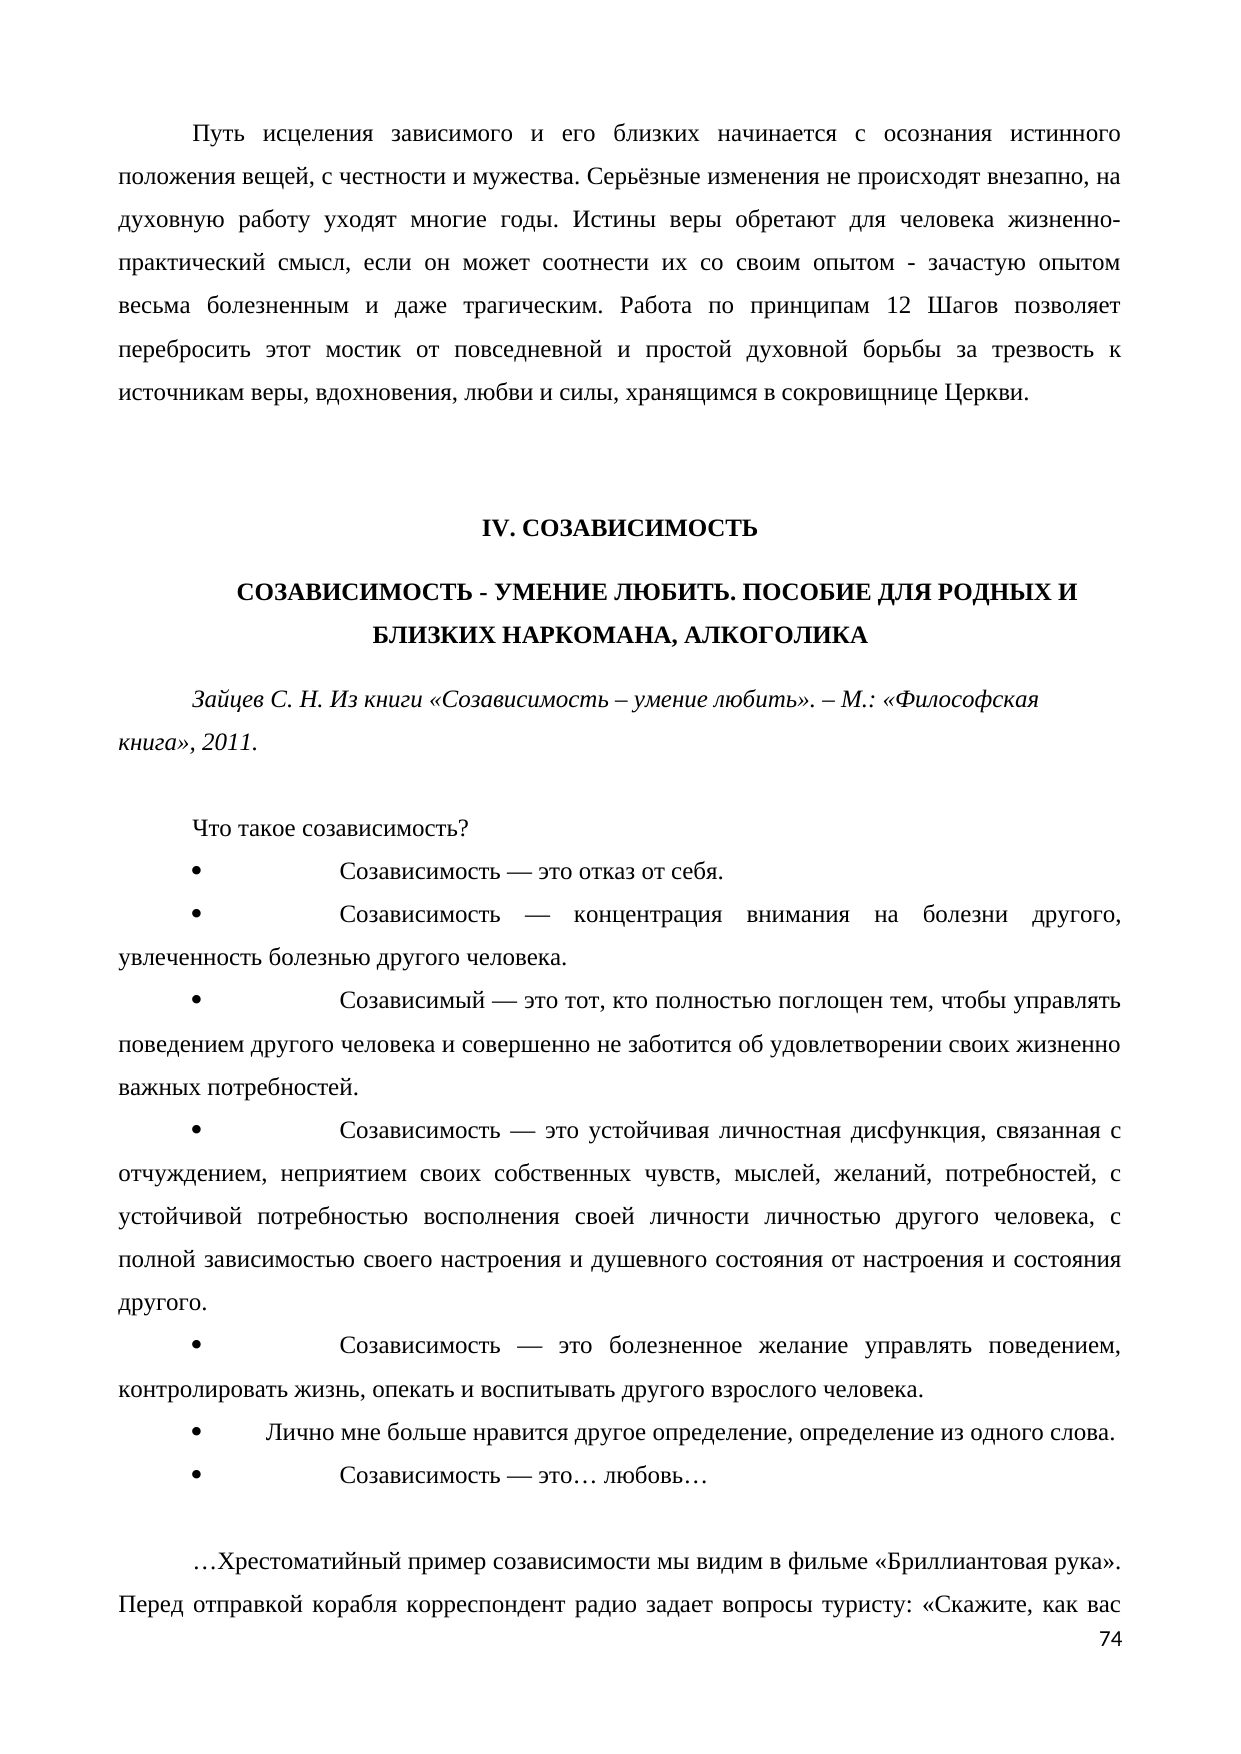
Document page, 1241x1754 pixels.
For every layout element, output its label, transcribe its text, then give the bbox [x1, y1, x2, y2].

text Путь исцеления зависимого и его близких начинается с осознания истинного положения вещей, с честности и мужества. Серьёзные изменения не происходят внезапно, на духовную работу уходят многие годы. Истины веры обретают для человека жизненно-практический смысл, если он может соотнести их со своим опытом - зачастую опытом весьма болезненным и даже трагическим. Работа по принципам 12 Шагов позволяет перебросить этот мостик от повседневной и простой духовной борьбы за трезвость к источникам веры, вдохновения, любви и силы, хранящимся в сокровищнице Церкви. [118, 118, 1122, 406]
list  Созависимость — это болезненное желание управлять поведением, контролировать жизнь, опекать и воспитывать другого взрослого человека. [118, 1331, 1122, 1402]
text ІV. СОЗАВИСИМОСТЬ [118, 513, 1122, 541]
list  Созависимость — это отказ от себя. [118, 856, 1122, 885]
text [118, 1546, 1122, 1618]
text СОЗАВИСИМОСТЬ - УМЕНИЕ ЛЮБИТЬ. ПОСОБИЕ ДЛЯ РОДНЫХ И БЛИЗКИХ НАРКОМАНА, АЛКОГОЛИКА [118, 577, 1122, 648]
list Лично мне больше нравится другое определение, определение из одного слова. [118, 1417, 1122, 1446]
list  Созависимость — концентрация внимания на болезни другого, увлеченность болезнью другого человека. [118, 899, 1122, 971]
list  Созависимость — это устойчивая личностная дисфункция, связанная с отчуждением, неприятием своих собственных чувств, мыслей, желаний, потребностей, с устойчивой потребностью восполнения своей личности личностью другого человека, с полной зависимостью своего настроения и душевного состояния от настроения и состояния другого. [118, 1115, 1122, 1316]
list Зайцев С. Н. Из книги «Созависимость – умение любить». – М.: «Философская книга», 2011. [118, 684, 1122, 756]
list  Созависимый — это тот, кто полностью поглощен тем, чтобы управлять поведением другого человека и совершенно не заботится об удовлетворении своих жизненно важных потребностей. [118, 986, 1122, 1101]
text Что такое созависимость? [118, 813, 1122, 842]
list  Созависимость — это… любовь… [118, 1460, 1122, 1489]
